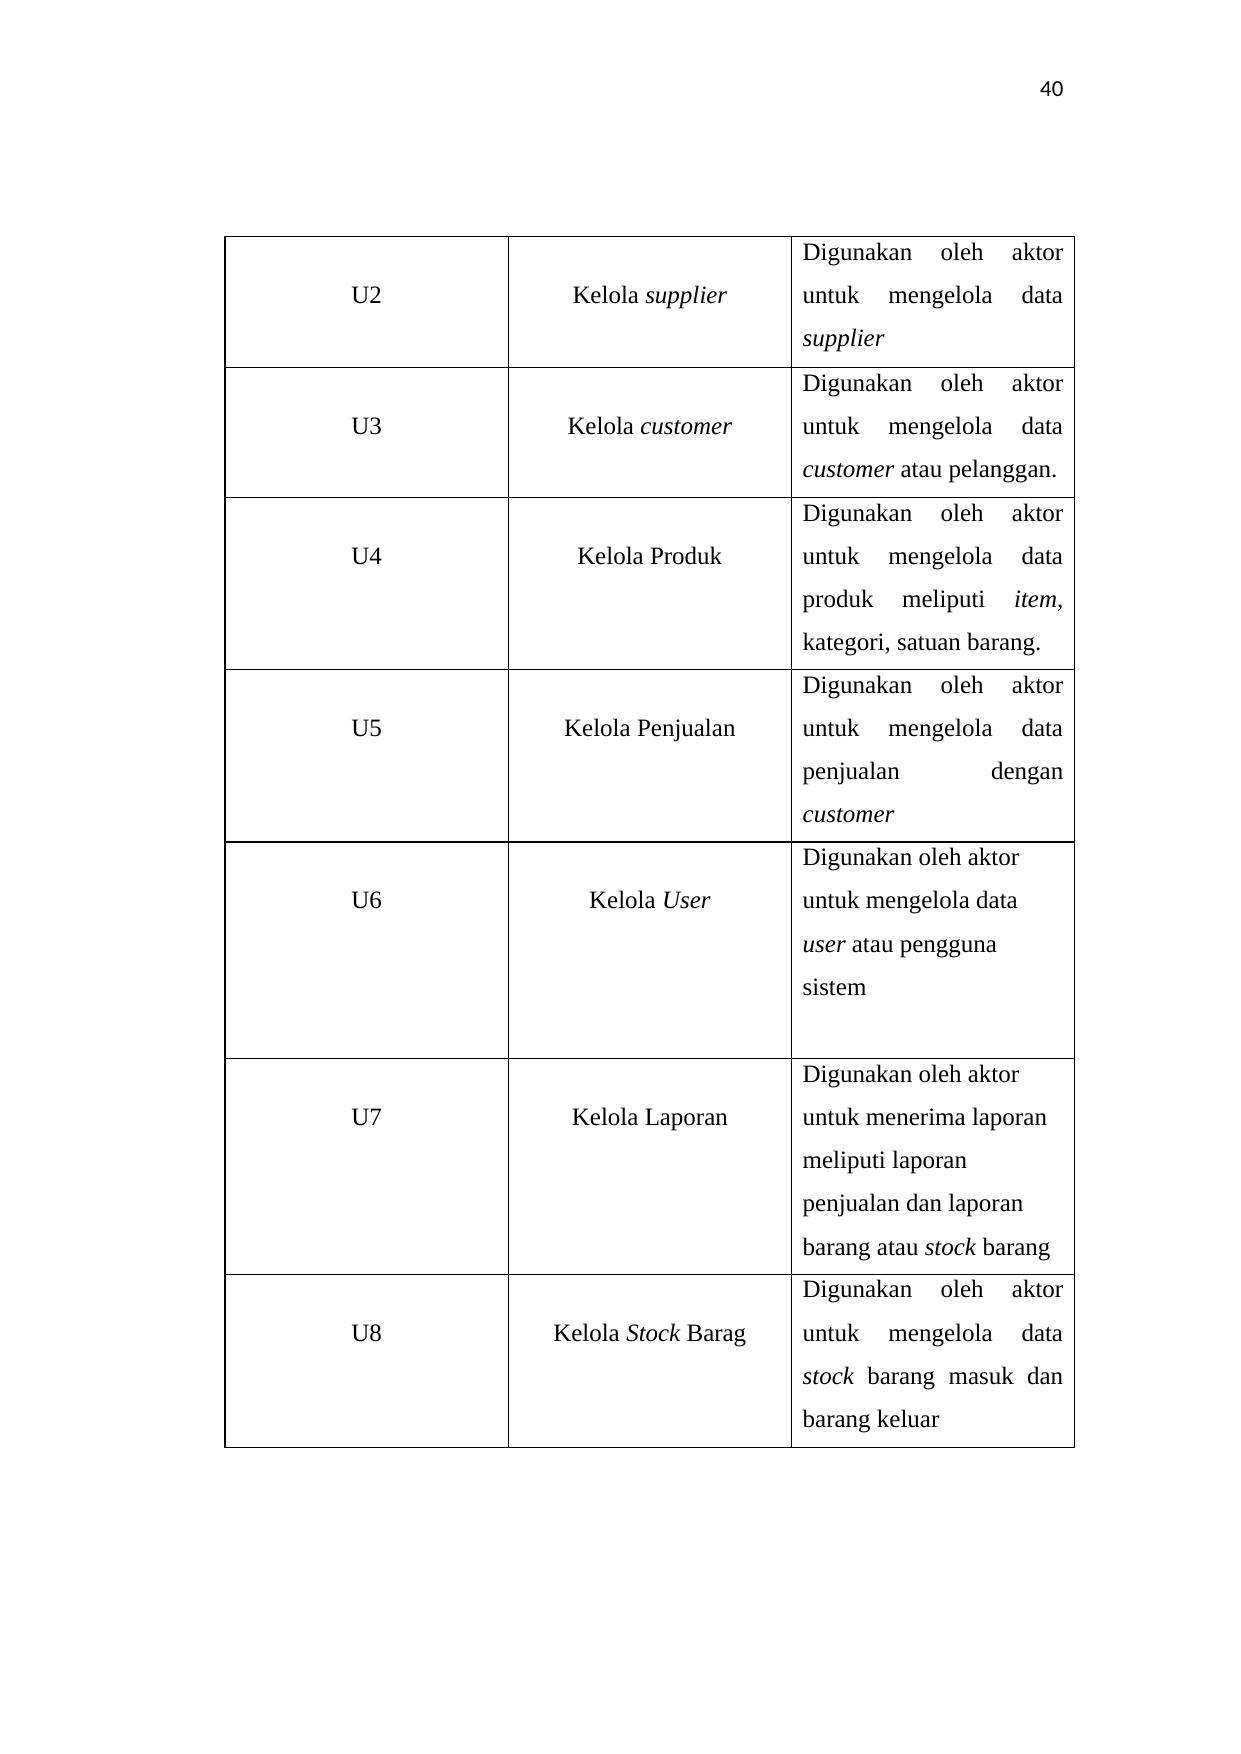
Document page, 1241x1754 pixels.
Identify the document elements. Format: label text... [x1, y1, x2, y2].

table_cell Kelola Produk [509, 498, 791, 669]
table_cell Kelola Penjualan [509, 670, 791, 841]
table_cell Digunakan oleh aktor untuk mengelola data user atau pengguna sistem [792, 843, 1074, 1058]
table_cell Digunakan oleh aktor untuk mengelola data penjualan dengan customer [792, 670, 1074, 841]
table_cell Digunakan oleh aktor untuk menerima laporan meliputi laporan penjualan dan laporan barang atau stock barang [792, 1059, 1074, 1273]
table_cell U3 [226, 368, 508, 497]
table_cell Kelola User [509, 843, 791, 1058]
table_cell U6 [226, 843, 508, 1058]
table_cell U8 [226, 1275, 508, 1447]
table_cell Kelola Stock Barag [509, 1275, 791, 1447]
table_cell U4 [226, 498, 508, 669]
table_cell Digunakan oleh aktor untuk mengelola data customer atau pelanggan. [792, 368, 1074, 497]
table_cell U2 [226, 237, 508, 367]
table_cell Digunakan oleh aktor untuk mengelola data supplier [792, 237, 1074, 367]
table_cell Kelola supplier [509, 237, 791, 367]
table_cell Kelola customer [509, 368, 791, 497]
table_cell U5 [226, 670, 508, 841]
table_cell Digunakan oleh aktor untuk mengelola data produk meliputi item, kategori, satuan barang. [792, 498, 1074, 669]
table_cell Digunakan oleh aktor untuk mengelola data stock barang masuk dan barang keluar [792, 1275, 1074, 1447]
table_cell Kelola Laporan [509, 1059, 791, 1273]
table_cell U7 [226, 1059, 508, 1273]
